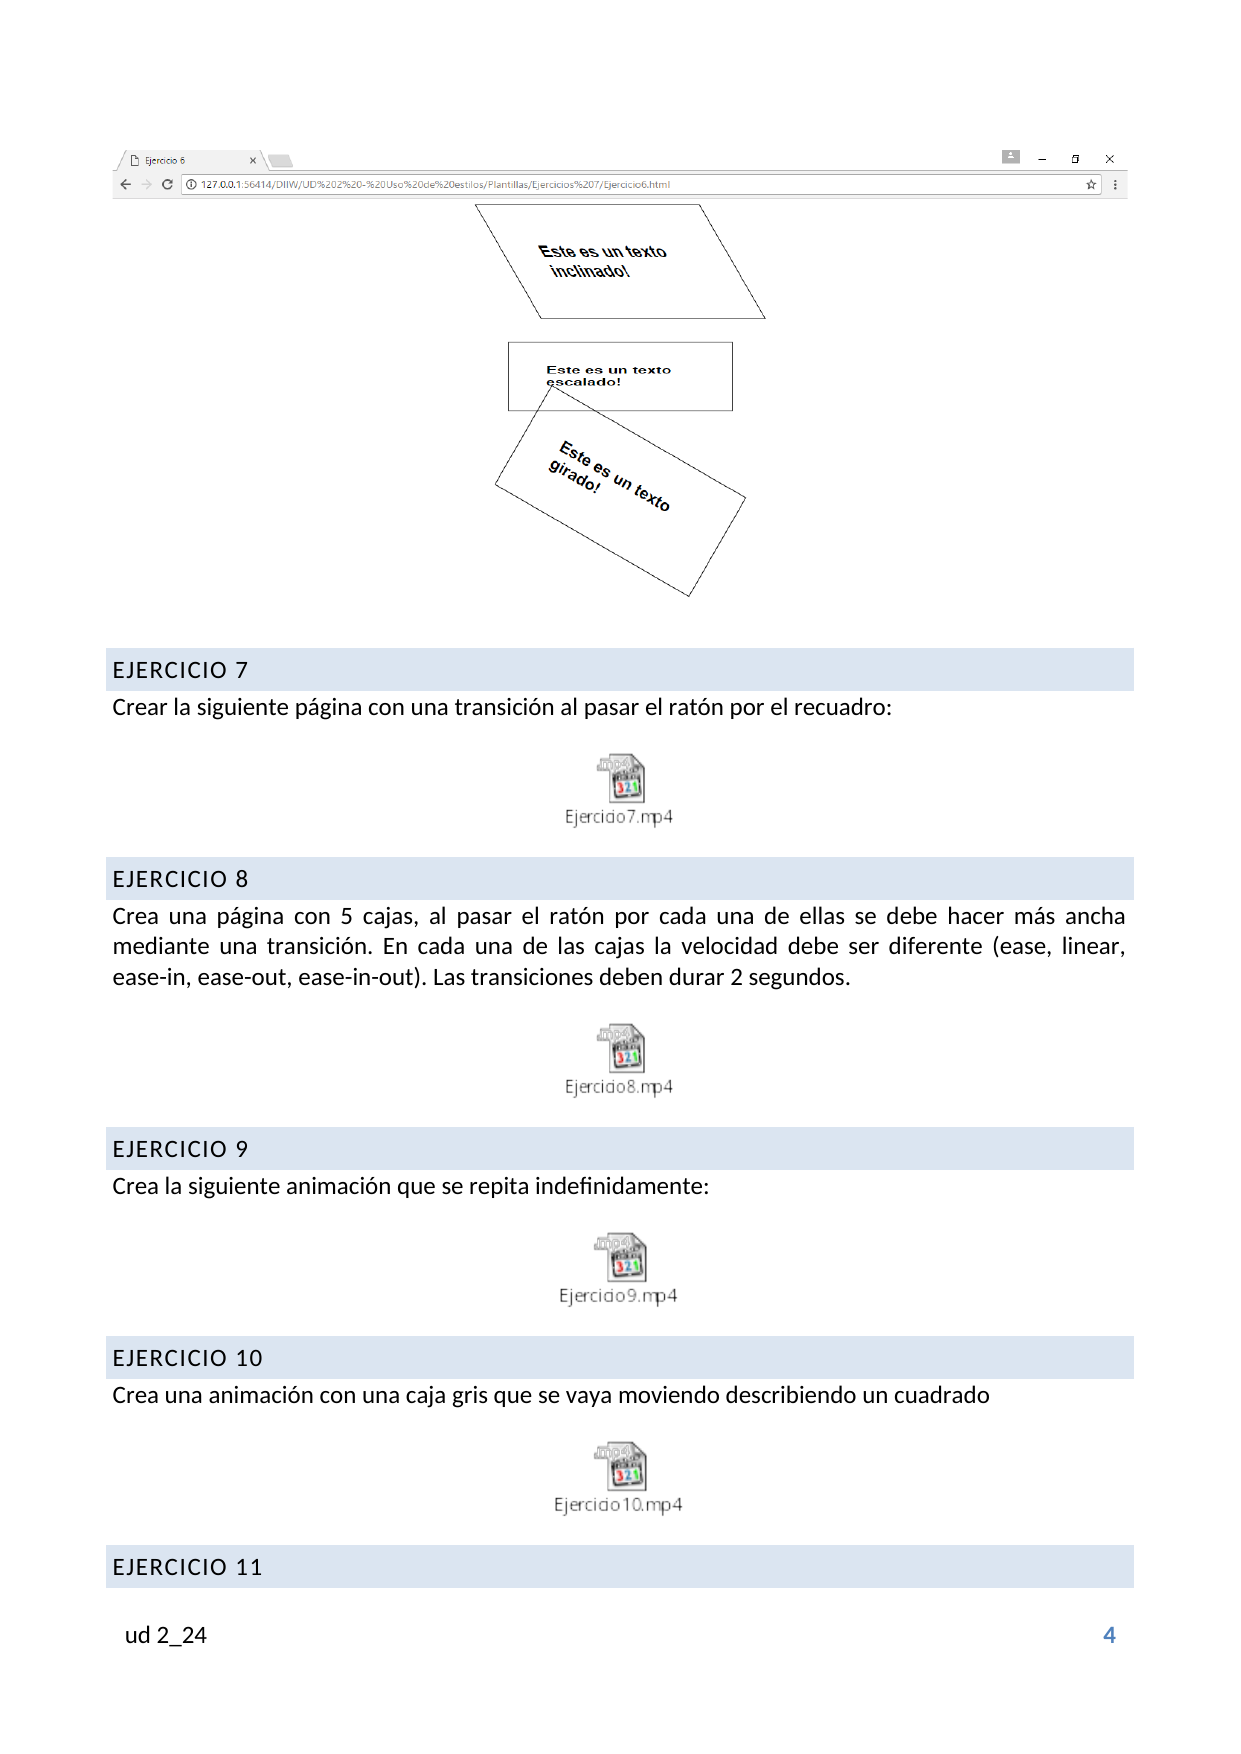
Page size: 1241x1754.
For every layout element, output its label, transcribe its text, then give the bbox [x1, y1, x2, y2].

text Crea una página con 5 cajas, al pasar el ratón por cada una de ellas se debe hacer más ancha mediante una transición. En cada una de las cajas la velocidad debe ser diferente (ease, linear, ease-in, ease-out, ease-in-out). Las transiciones deben durar 2 segundos. [112, 900, 1128, 991]
subtitle EJERCICIO 8 [113, 863, 165, 893]
subtitle EJERCICIO 10 [113, 1342, 1128, 1373]
subtitle EJERCICIO 7 [113, 654, 1128, 684]
text Crear la siguiente página con una transición al pasar el ratón por el recuadro: [112, 691, 1128, 721]
subtitle EJERCICIO 8 [179, 863, 1128, 893]
subtitle EJERCICIO 9 [113, 1133, 1128, 1164]
subtitle EJERCICIO 11 [113, 1551, 1128, 1582]
picture [112, 150, 1128, 618]
text Crea la siguiente animación que se repita indefinidamente: [112, 1170, 1128, 1200]
text Crea una animación con una caja gris que se vaya moviendo describiendo un cuadrado [112, 1379, 1128, 1409]
